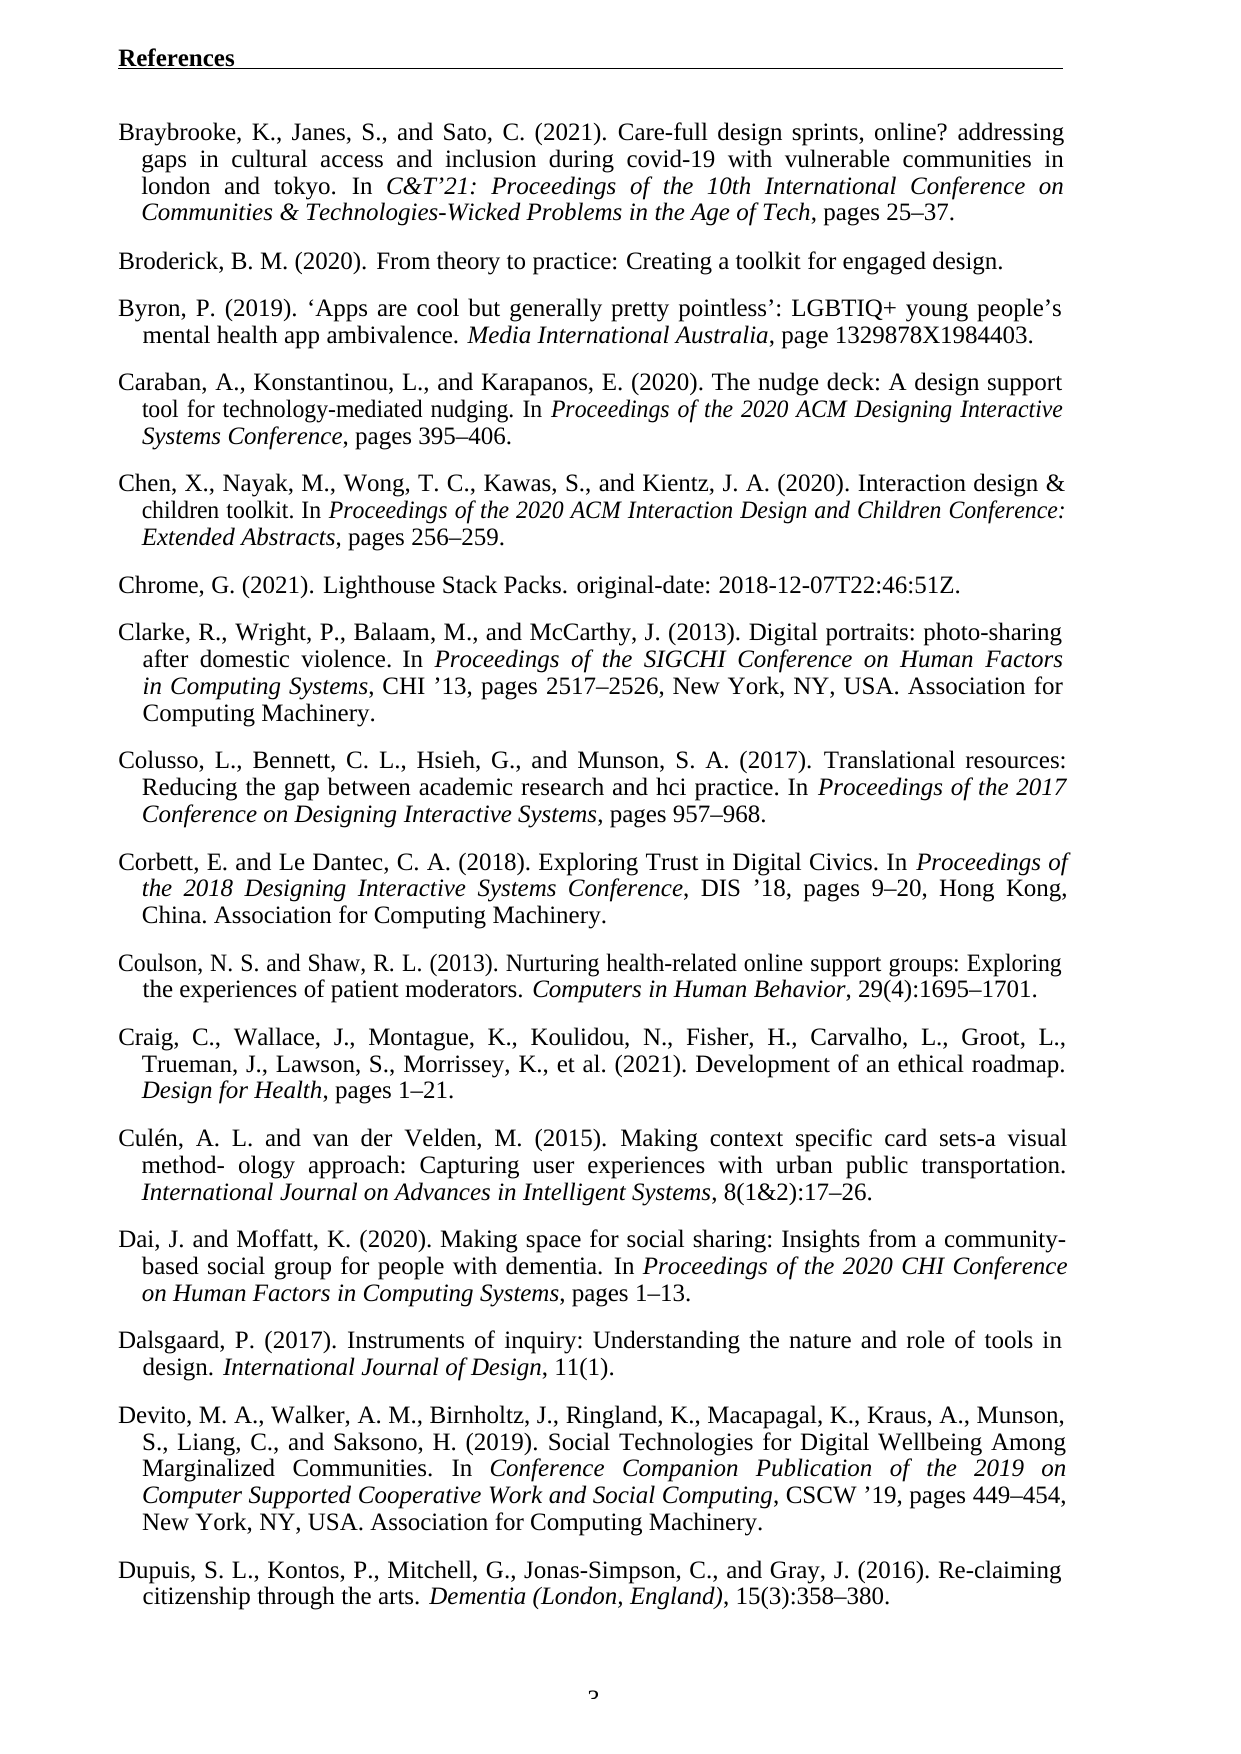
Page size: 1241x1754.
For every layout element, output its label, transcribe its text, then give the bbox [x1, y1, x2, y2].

subtitle References [118, 43, 1138, 71]
text Craig, C., Wallace, J., Montague, K., Koulidou, N., Fisher, H., Carvalho, L., Groot, L., Trueman, J., Lawson, S., Morrissey, K., et al. (2021). Development of an ethical roadmap. Design for Health, pages 1–21. [118, 1024, 1066, 1104]
text Braybrooke, K., Janes, S., and Sato, C. (2021). Care-full design sprints, online? addressing gaps in cultural access and inclusion during covid-19 with vulnerable communities in london and tokyo. In C&T’21: Proceedings of the 10th International Conference on Communities & Technologies-Wicked Problems in the Age of Tech, pages 25–37. [118, 119, 1064, 226]
text Broderick, B. M. (2020). From theory to practice: Creating a toolkit for engaged design. [118, 246, 1138, 275]
text Culén, A. L. and van der Velden, M. (2015). Making context specific card sets-a visual method- ology approach: Capturing user experiences with urban public transportation. International Journal on Advances in Intelligent Systems, 8(1&2):17–26. [118, 1125, 1067, 1206]
text Dai, J. and Moffatt, K. (2020). Making space for social sharing: Insights from a community- based social group for people with dementia. In Proceedings of the 2020 CHI Conference on Human Factors in Computing Systems, pages 1–13. [118, 1227, 1067, 1307]
text Corbett, E. and Le Dantec, C. A. (2018). Exploring Trust in Digital Civics. In Proceedings of the 2018 Designing Interactive Systems Conference, DIS ’18, pages 9–20, Hong Kong, China. Association for Computing Machinery. [118, 849, 1068, 929]
text Coulson, N. S. and Shaw, R. L. (2013). Nurturing health-related online support groups: Exploring the experiences of patient moderators. Computers in Human Behavior, 29(4):1695–1701. [118, 950, 1063, 1003]
text Chen, X., Nayak, M., Wong, T. C., Kawas, S., and Kientz, J. A. (2020). Interaction design & children toolkit. In Proceedings of the 2020 ACM Interaction Design and Children Conference: Extended Abstracts, pages 256–259. [118, 471, 1067, 551]
text Caraban, A., Konstantinou, L., and Karapanos, E. (2020). The nudge deck: A design support tool for technology-mediated nudging. In Proceedings of the 2020 ACM Designing Interactive Systems Conference, pages 395–406. [118, 369, 1063, 450]
text Clarke, R., Wright, P., Balaam, M., and McCarthy, J. (2013). Digital portraits: photo-sharing after domestic violence. In Proceedings of the SIGCHI Conference on Human Factors in Computing Systems, CHI ’13, pages 2517–2526, New York, NY, USA. Association for Computing Machinery. [118, 619, 1064, 727]
text Byron, P. (2019). ‘Apps are cool but generally pretty pointless’: LGBTIQ+ young people’s mental health app ambivalence. Media International Australia, page 1329878X1984403. [118, 295, 1063, 348]
text Devito, M. A., Walker, A. M., Birnholtz, J., Ringland, K., Macapagal, K., Kraus, A., Munson, S., Liang, C., and Saksono, H. (2019). Social Technologies for Digital Wellbeing Among Marginalized Communities. In Conference Companion Publication of the 2019 on Computer Supported Cooperative Work and Social Computing, CSCW ’19, pages 449–454, New York, NY, USA. Association for Computing Machinery. [118, 1402, 1066, 1536]
text Colusso, L., Bennett, C. L., Hsieh, G., and Munson, S. A. (2017). Translational resources: Reducing the gap between academic research and hci practice. In Proceedings of the 2017 Conference on Designing Interactive Systems, pages 957–968. [118, 748, 1067, 828]
text Chrome, G. (2021). Lighthouse Stack Packs. original-date: 2018-12-07T22:46:51Z. [118, 570, 1138, 599]
text Dupuis, S. L., Kontos, P., Mitchell, G., Jonas-Simpson, C., and Gray, J. (2016). Re-claiming citizenship through the arts. Dementia (London, England), 15(3):358–380. [118, 1557, 1063, 1610]
text Dalsgaard, P. (2017). Instruments of inquiry: Understanding the nature and role of tools in design. International Journal of Design, 11(1). [118, 1328, 1063, 1381]
